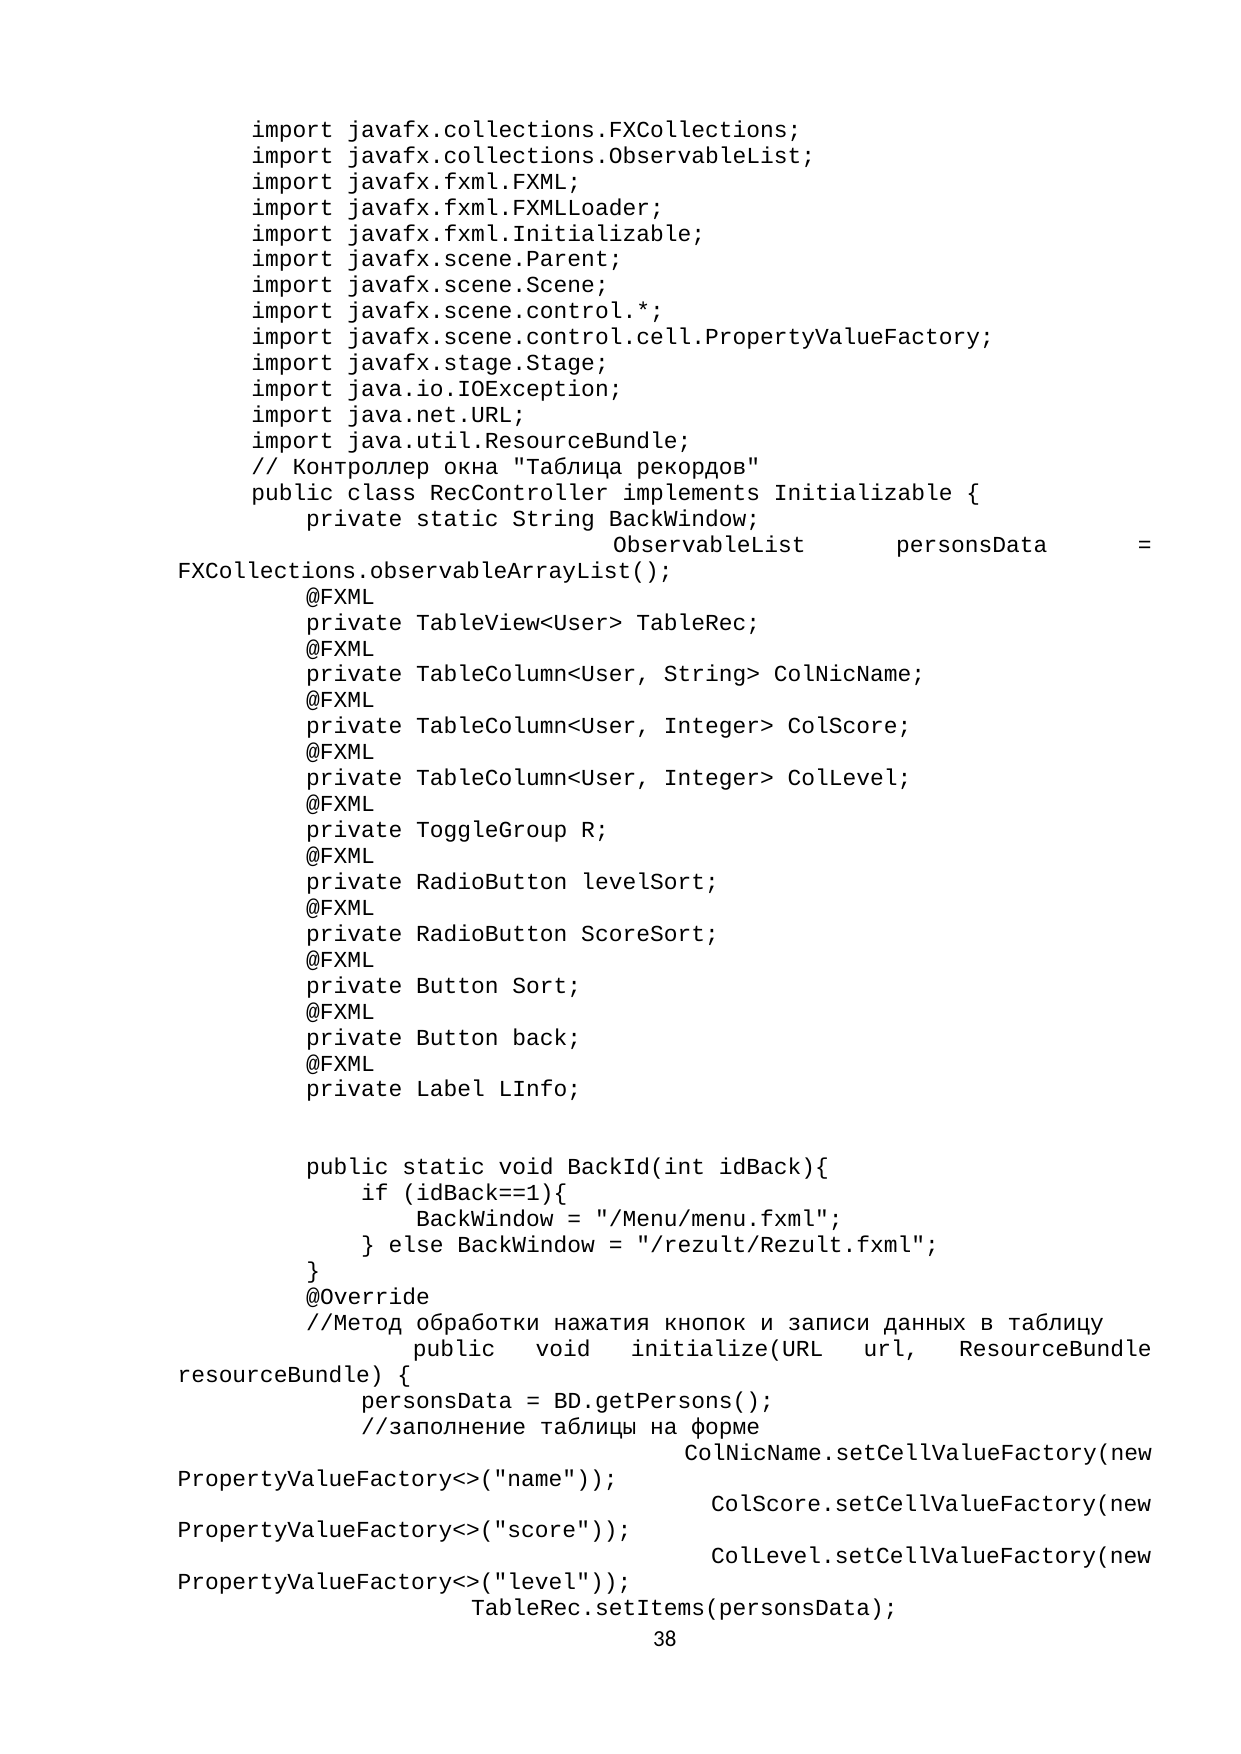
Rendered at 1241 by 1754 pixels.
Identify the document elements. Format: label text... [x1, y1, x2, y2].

text import javafx.collections.FXCollections; [177, 118, 1152, 144]
text @FXML [177, 1052, 1152, 1078]
text import javafx.scene.Scene; [177, 274, 1152, 300]
text @Override [177, 1285, 1152, 1311]
text @FXML [177, 741, 1152, 767]
text //заполнение таблицы на форме [177, 1415, 1152, 1441]
text @FXML [177, 1000, 1152, 1026]
text @FXML [177, 844, 1152, 870]
text private TableView<User> TableRec; [177, 611, 1152, 637]
text private Button Sort; [177, 974, 1152, 1000]
text ObservableList personsData = FXCollections.observableArrayList(); [177, 533, 1152, 585]
text import javafx.scene.control.*; [177, 300, 1152, 326]
text private Button back; [177, 1026, 1152, 1052]
text personsData = BD.getPersons(); [177, 1389, 1152, 1415]
text import java.net.URL; [177, 403, 1152, 429]
text import javafx.scene.control.cell.PropertyValueFactory; [177, 326, 1152, 352]
text import java.util.ResourceBundle; [177, 429, 1152, 455]
text ColLevel.setCellValueFactory(new PropertyValueFactory<>("level")); [177, 1545, 1152, 1597]
text @FXML [177, 689, 1152, 715]
text private static String BackWindow; [177, 507, 1152, 533]
text private RadioButton levelSort; [177, 870, 1152, 896]
text ColNicName.setCellValueFactory(new PropertyValueFactory<>("name")); [177, 1441, 1152, 1493]
text //Метод обработки нажатия кнопок и записи данных в таблицу [177, 1311, 1152, 1337]
text import javafx.collections.ObservableList; [177, 144, 1152, 170]
text } else BackWindow = "/rezult/Rezult.fxml"; [177, 1233, 1152, 1259]
text private TableColumn<User, String> ColNicName; [177, 663, 1152, 689]
text @FXML [177, 948, 1152, 974]
text @FXML [177, 792, 1152, 818]
text public class RecController implements Initializable { [177, 481, 1152, 507]
text import javafx.fxml.Initializable; [177, 222, 1152, 248]
text // Контроллер окна "Таблица рекордов" [177, 455, 1152, 481]
text private ToggleGroup R; [177, 818, 1152, 844]
text public static void BackId(int idBack){ [177, 1156, 1152, 1182]
text public void initialize(URL url, ResourceBundle resourceBundle) { [177, 1337, 1152, 1389]
text private RadioButton ScoreSort; [177, 922, 1152, 948]
text private TableColumn<User, Integer> ColScore; [177, 715, 1152, 741]
text ColScore.setCellValueFactory(new PropertyValueFactory<>("score")); [177, 1493, 1152, 1545]
text import javafx.stage.Stage; [177, 352, 1152, 377]
text if (idBack==1){ [177, 1182, 1152, 1207]
text import javafx.scene.Parent; [177, 248, 1152, 274]
text @FXML [177, 896, 1152, 922]
text import javafx.fxml.FXMLLoader; [177, 196, 1152, 222]
text import java.io.IOException; [177, 377, 1152, 403]
text @FXML [177, 585, 1152, 611]
text BackWindow = "/Menu/menu.fxml"; [177, 1207, 1152, 1233]
text private Label LInfo; [177, 1078, 1152, 1104]
text } [177, 1259, 1152, 1285]
text @FXML [177, 637, 1152, 663]
text private TableColumn<User, Integer> ColLevel; [177, 767, 1152, 792]
text TableRec.setItems(personsData); [177, 1597, 1152, 1622]
text import javafx.fxml.FXML; [177, 170, 1152, 196]
